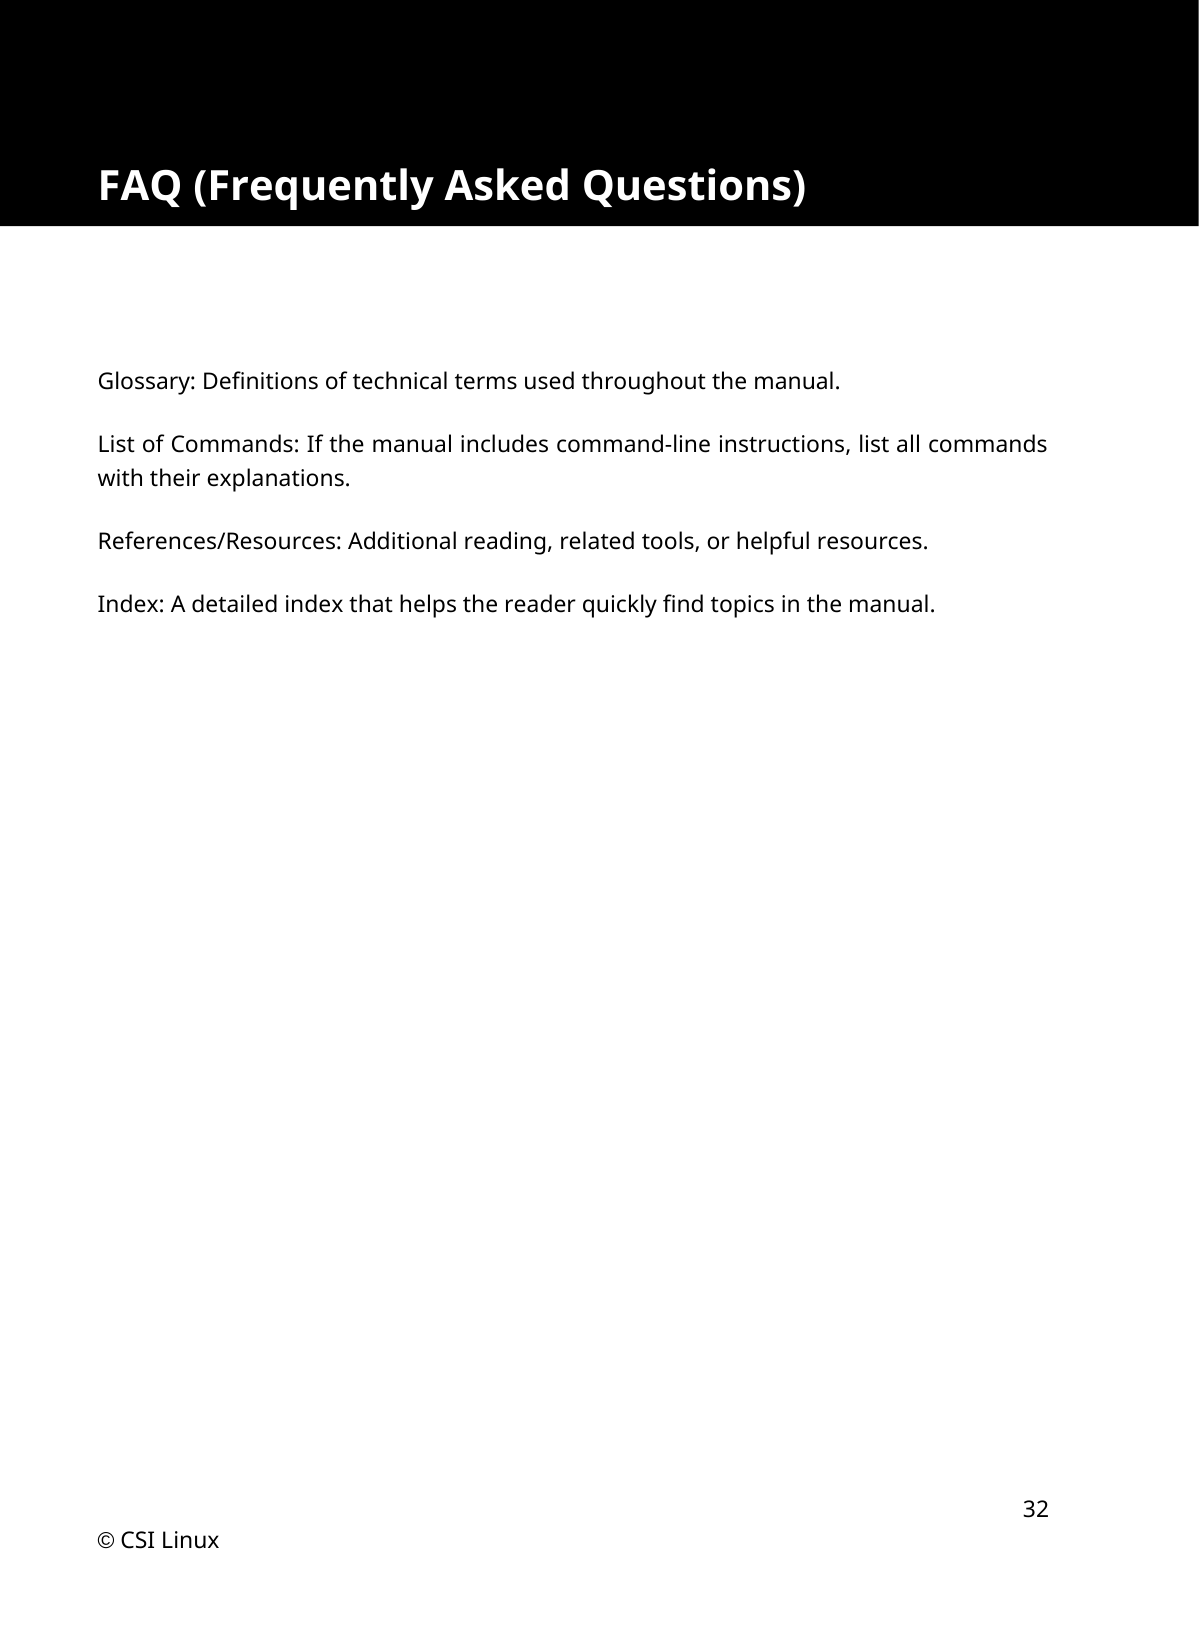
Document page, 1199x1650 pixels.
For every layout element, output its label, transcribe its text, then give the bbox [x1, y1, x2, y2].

text Index: A detailed index that helps the reader quickly find topics in the manual. [97, 588, 1049, 619]
text List of Commands: If the manual includes command-line instructions, list all commands with their explanations. [97, 428, 1049, 493]
text Glossary: Definitions of technical terms used throughout the manual. [97, 365, 1049, 396]
subtitle FAQ (Frequently Asked Questions) [97, 156, 1049, 213]
text References/Resources: Additional reading, related tools, or helpful resources. [97, 525, 1049, 556]
